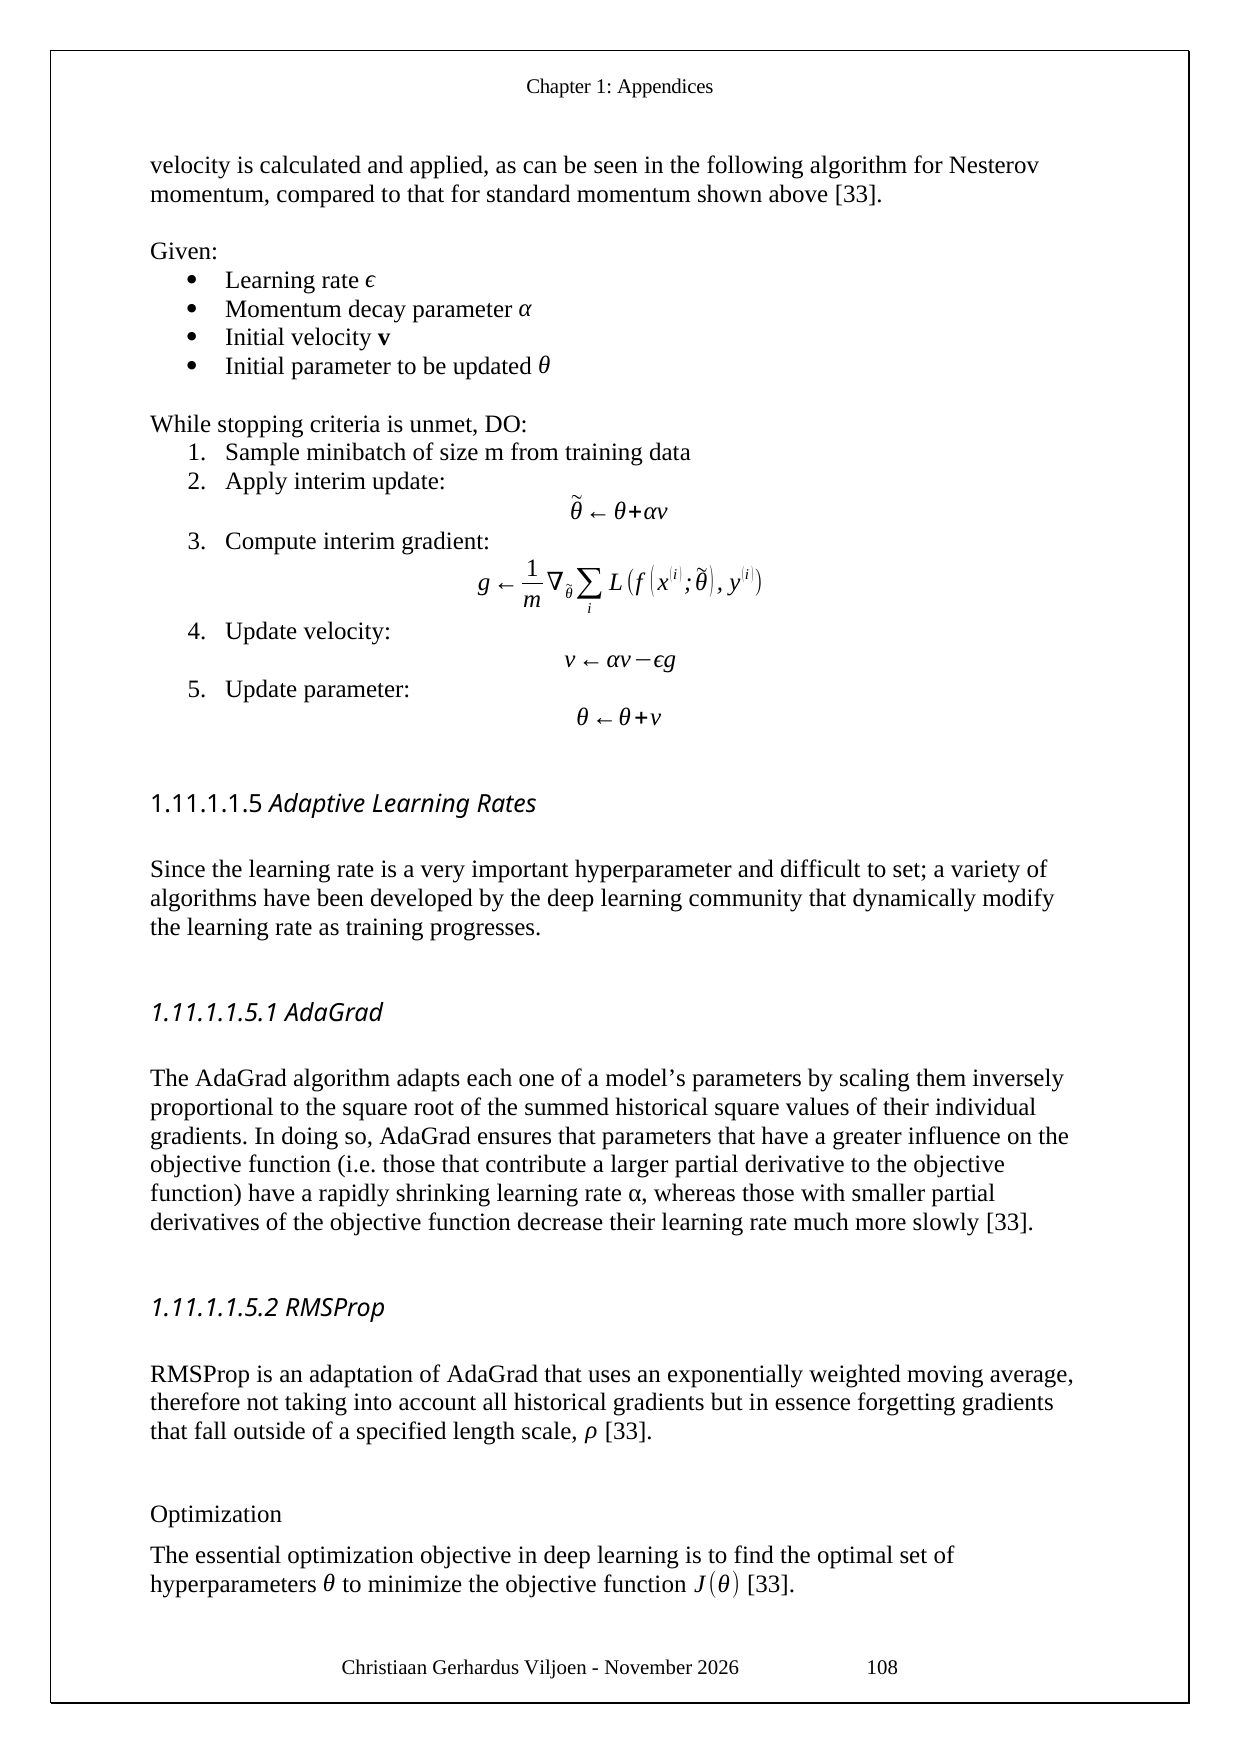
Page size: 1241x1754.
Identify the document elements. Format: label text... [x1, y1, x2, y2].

list Learning rate [187, 265, 1089, 294]
text Since the learning rate is a very important hyperparameter and difficult to set; a variety of algorithms have been developed by the deep learning community that dynamically modify the learning rate as training progresses. [150, 854, 1089, 941]
text The AdaGrad algorithm adapts each one of a model’s parameters by scaling them inversely proportional to the square root of the summed historical square values of their individual gradients. In doing so, AdaGrad ensures that parameters that have a greater influence on the objective function (i.e. those that contribute a larger partial derivative to the objective function) have a rapidly shrinking learning rate α, whereas those with smaller partial derivatives of the objective function decrease their learning rate much more slowly . [150, 1063, 1089, 1236]
subtitle Optimization [150, 1499, 1089, 1527]
text The essential optimization objective in deep learning is to find the optimal set of hyperparameters to minimize the objective function . [150, 1540, 1089, 1599]
text Given: [150, 236, 1089, 265]
list Apply interim update: [187, 466, 1089, 495]
subtitle Adaptive Learning Rates [150, 785, 1089, 819]
list Update velocity: [187, 616, 1089, 645]
subtitle RMSProp [150, 1289, 1089, 1324]
list Sample minibatch of size m from training data [187, 437, 1089, 466]
list Initial velocity v [187, 322, 1089, 351]
text While stopping criteria is unmet, DO: [150, 409, 1089, 437]
list Update parameter: [187, 674, 1089, 703]
list Momentum decay parameter [187, 294, 1089, 322]
subtitle AdaGrad [150, 994, 1089, 1028]
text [150, 150, 1089, 207]
list Initial parameter to be updated [187, 351, 1089, 380]
text RMSProp is an adaptation of AdaGrad that uses an exponentially weighted moving average, therefore not taking into account all historical gradients but in essence forgetting gradients that fall outside of a specified length scale, . [150, 1359, 1089, 1445]
list Compute interim gradient: [187, 526, 1089, 554]
